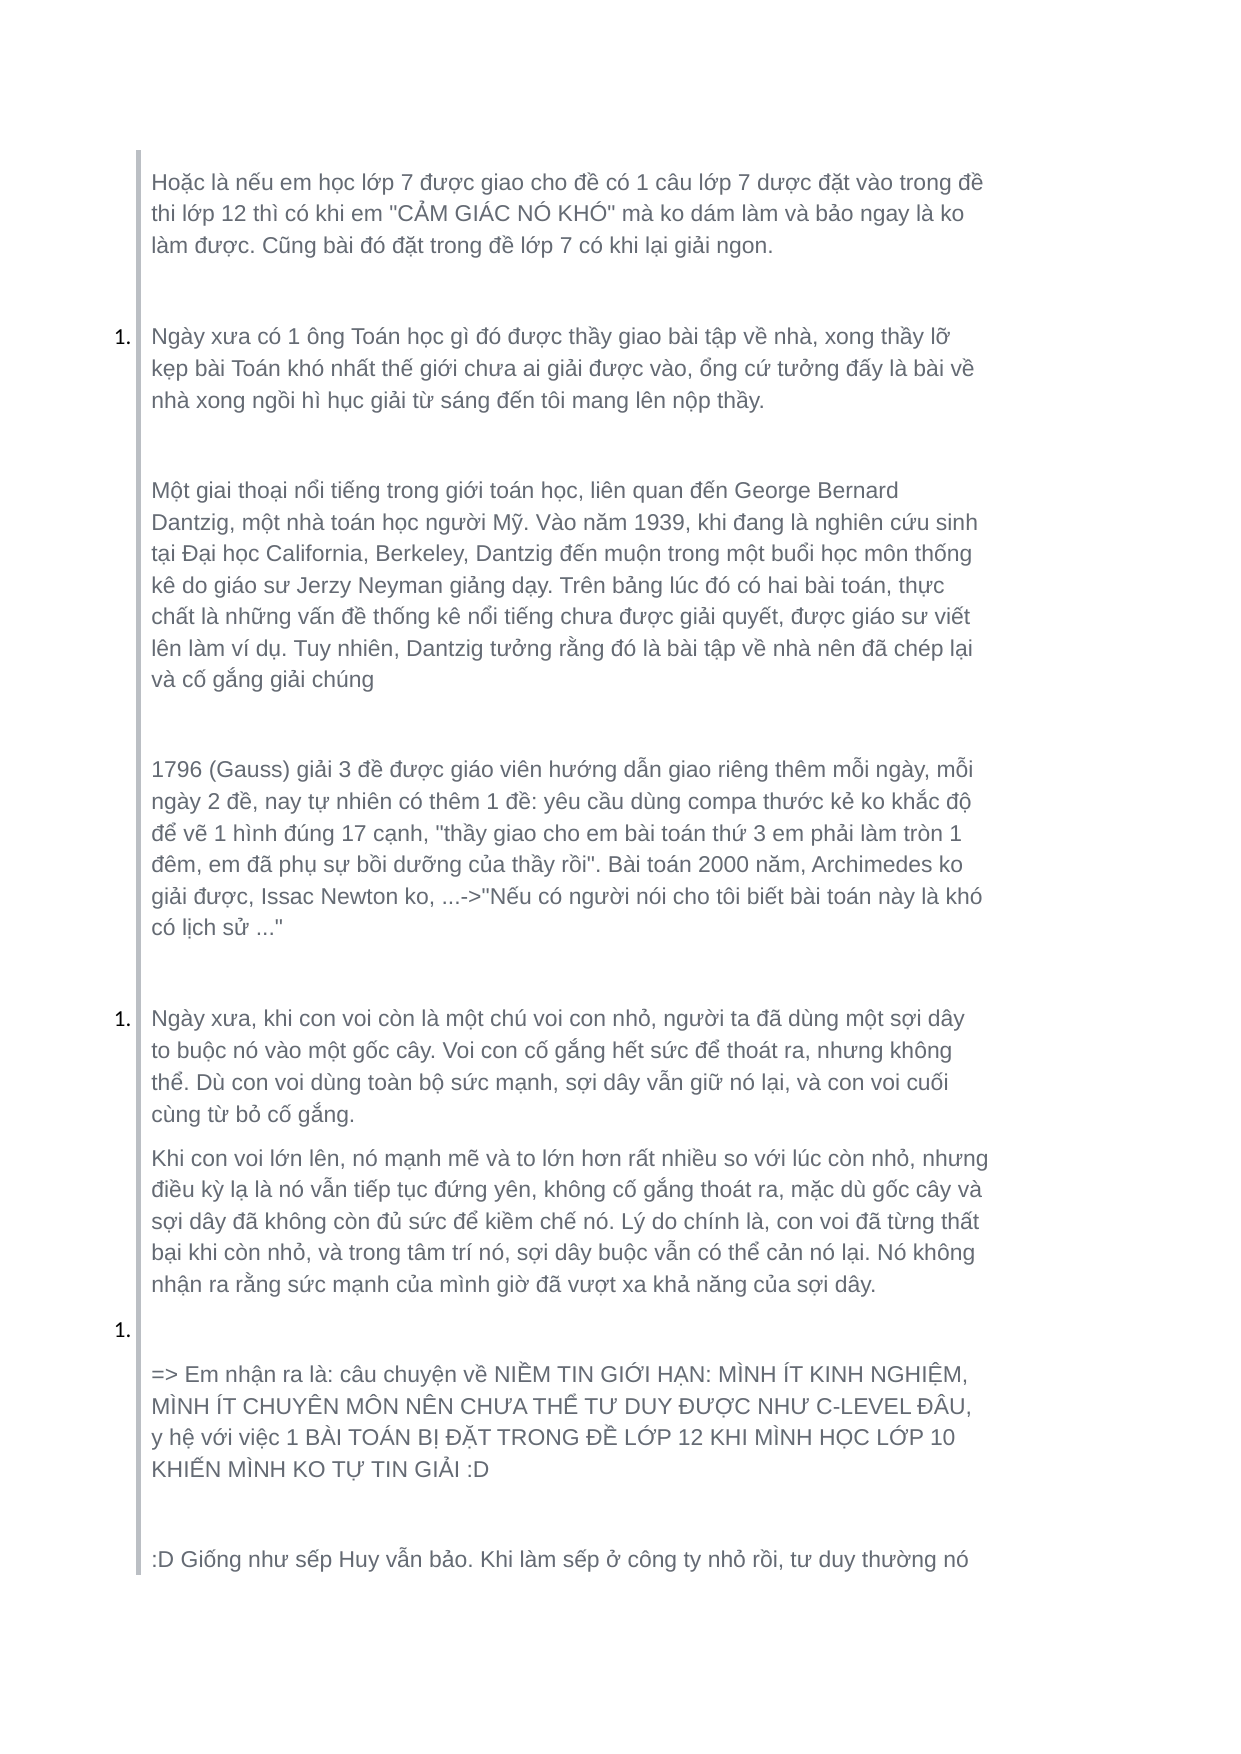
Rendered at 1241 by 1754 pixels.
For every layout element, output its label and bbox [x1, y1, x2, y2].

table_header [141, 150, 1001, 1575]
